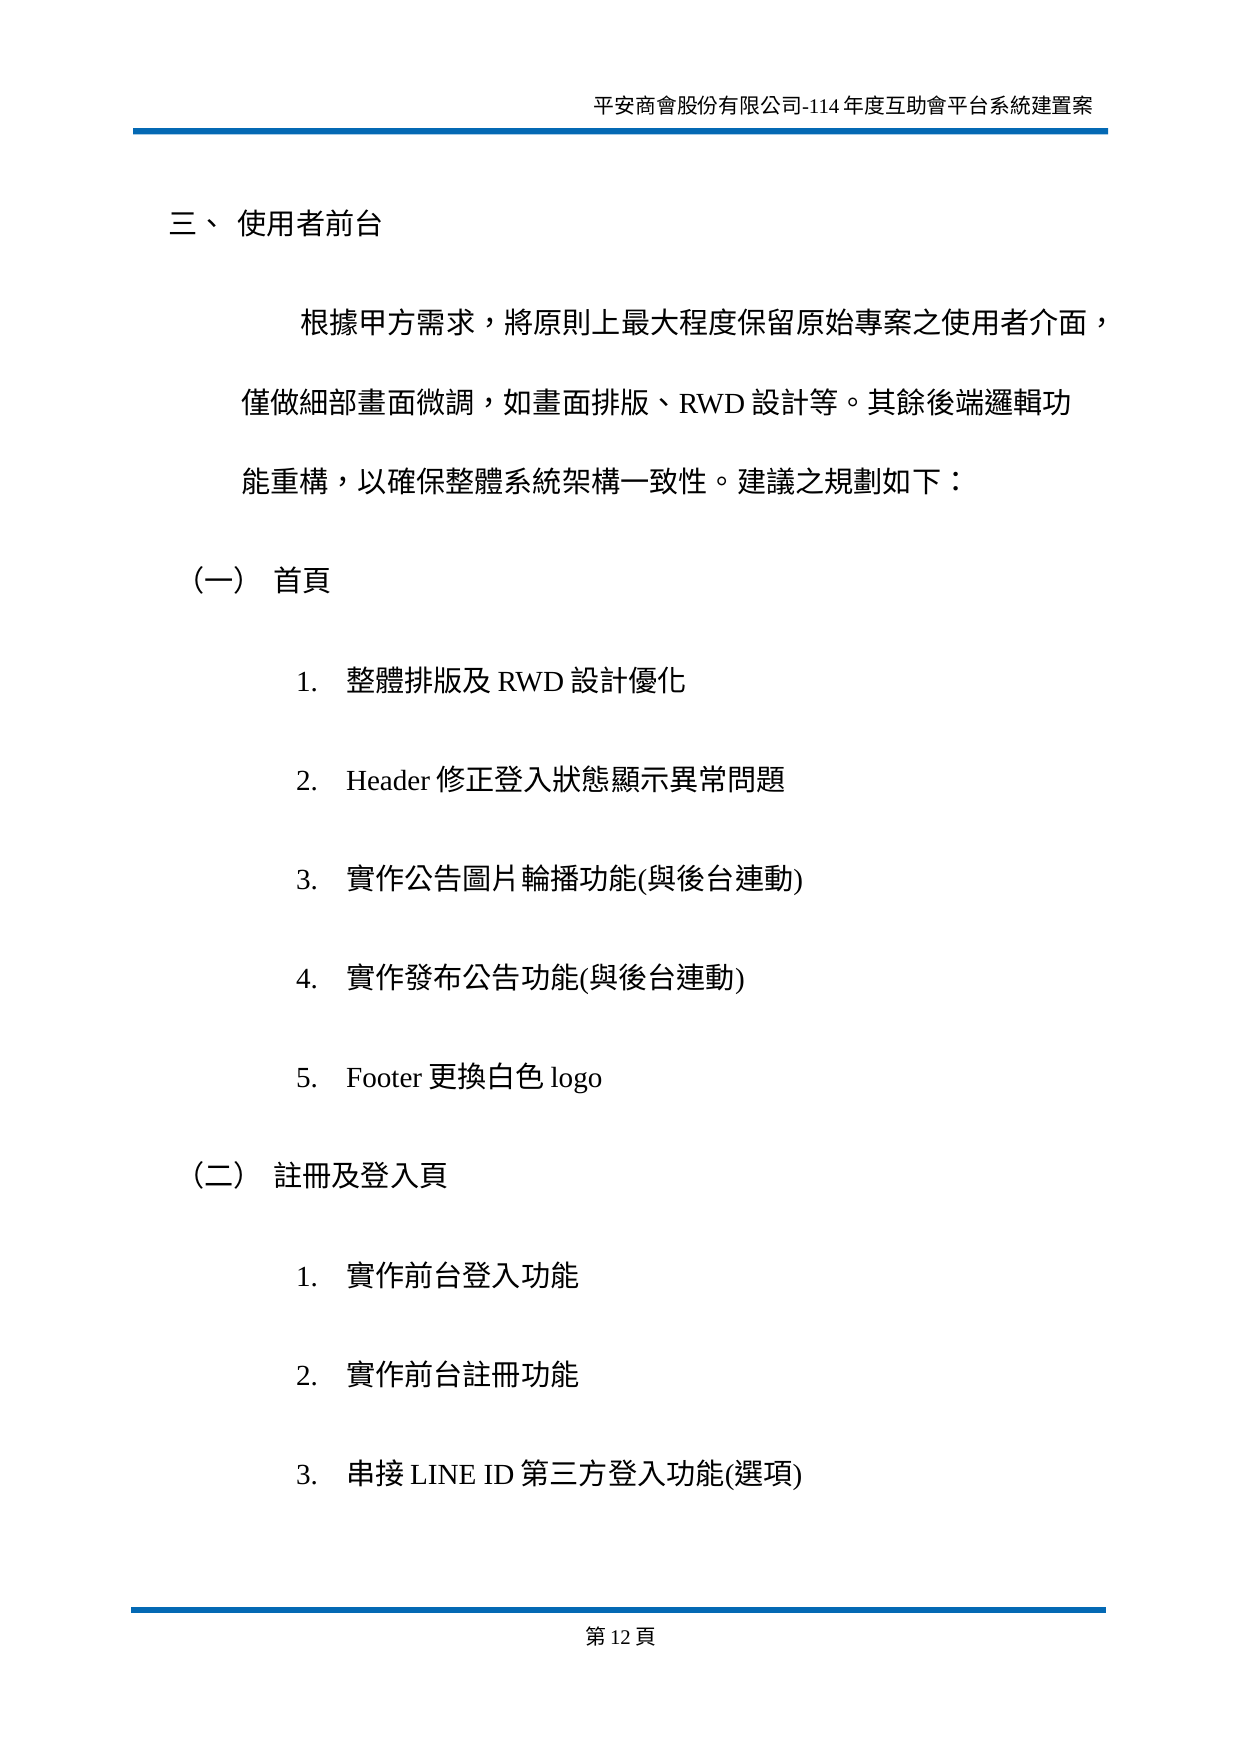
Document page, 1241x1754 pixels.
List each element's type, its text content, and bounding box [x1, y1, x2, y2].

text 實作公告圖片輪播功能(與後台連動) [296, 837, 1090, 916]
text 使用者前台 [227, 182, 1090, 262]
text 實作前台註冊功能 [296, 1333, 1090, 1412]
list 整體排版及RWD設計優化 [296, 639, 1090, 718]
text 註冊及登入頁 [262, 1134, 1090, 1214]
text 首頁 [262, 539, 1090, 619]
text 根據甲方需求，將原則上最大程度保留原始專案之使用者介面，僅做細部畫面微調，如畫面排版、RWD設計等。其餘後端邏輯功能重構，以確保整體系統架構一致性。建議之規劃如下： [241, 282, 1090, 520]
text Header修正登入狀態顯示異常問題 [296, 738, 1090, 817]
text 實作發布公告功能(與後台連動) [296, 936, 1090, 1016]
text Footer更換白色logo [296, 1035, 1090, 1115]
list 實作前台登入功能 [296, 1234, 1090, 1313]
text 串接LINE ID第三方登入功能(選項) [296, 1432, 1090, 1511]
